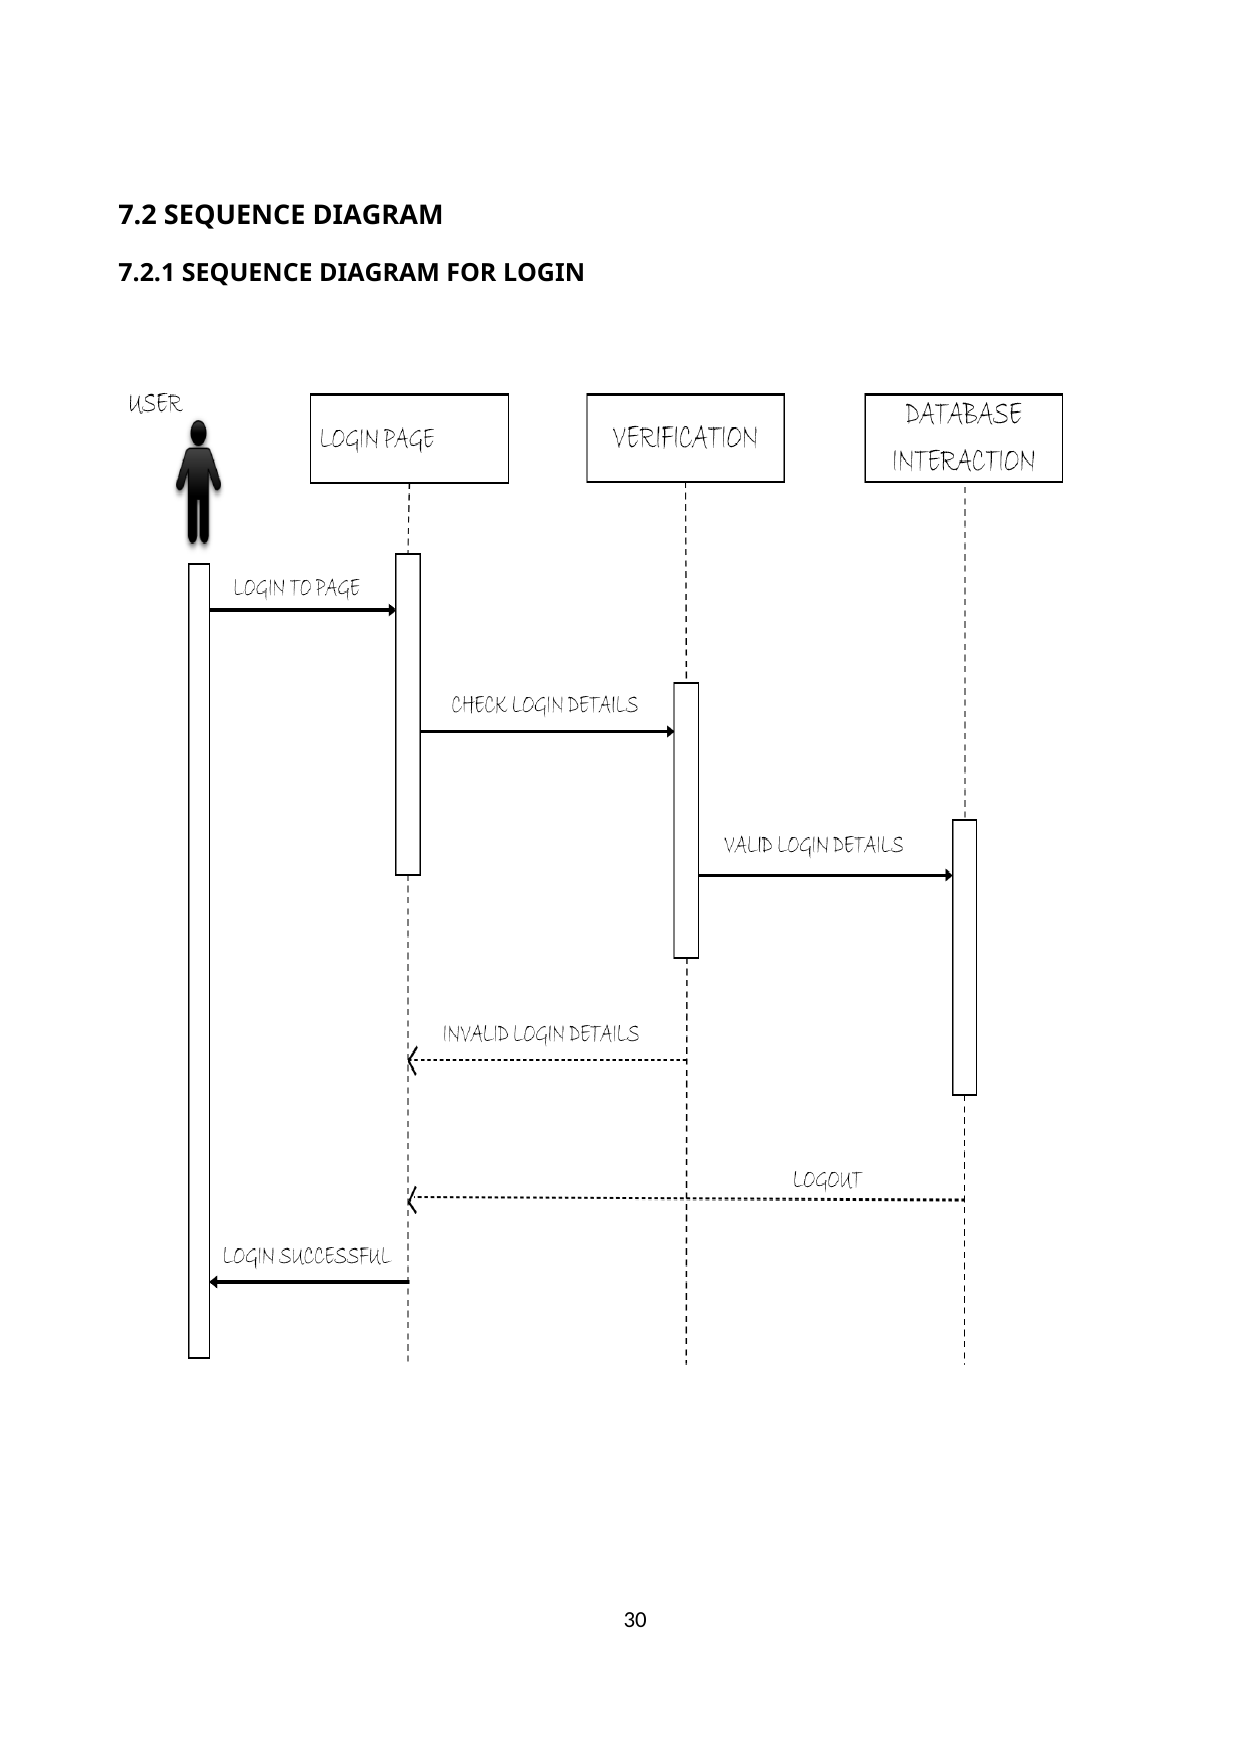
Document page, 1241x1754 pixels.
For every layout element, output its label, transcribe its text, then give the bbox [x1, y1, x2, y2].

picture [118, 331, 1080, 1480]
subtitle 7.2.1 SEQUENCE DIAGRAM FOR LOGIN [118, 255, 1152, 289]
subtitle 7.2 SEQUENCE DIAGRAM [118, 196, 1152, 232]
